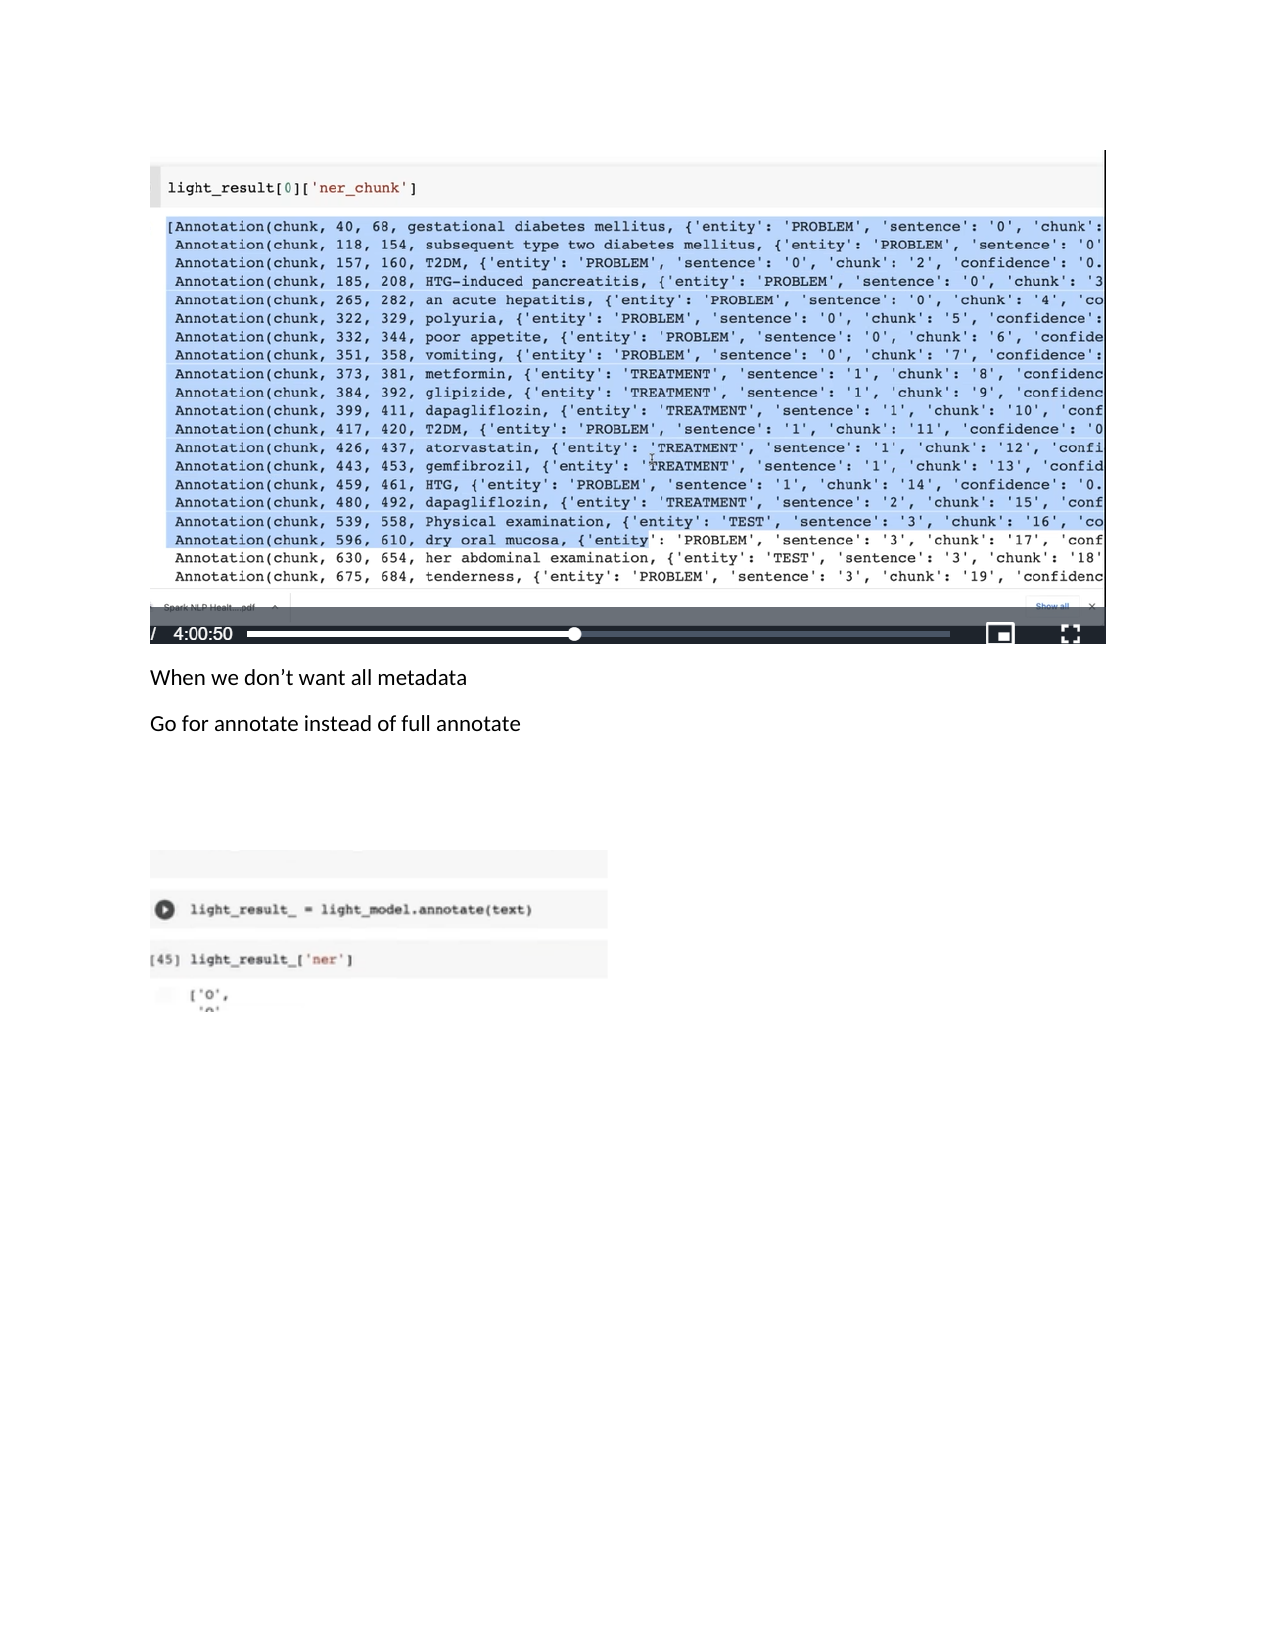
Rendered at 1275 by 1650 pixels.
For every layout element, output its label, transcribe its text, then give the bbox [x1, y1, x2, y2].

text Go for annotate instead of full annotate [150, 709, 1125, 738]
picture [150, 150, 1125, 644]
text When we don’t want all metadata [150, 663, 1125, 691]
picture [150, 850, 608, 1012]
